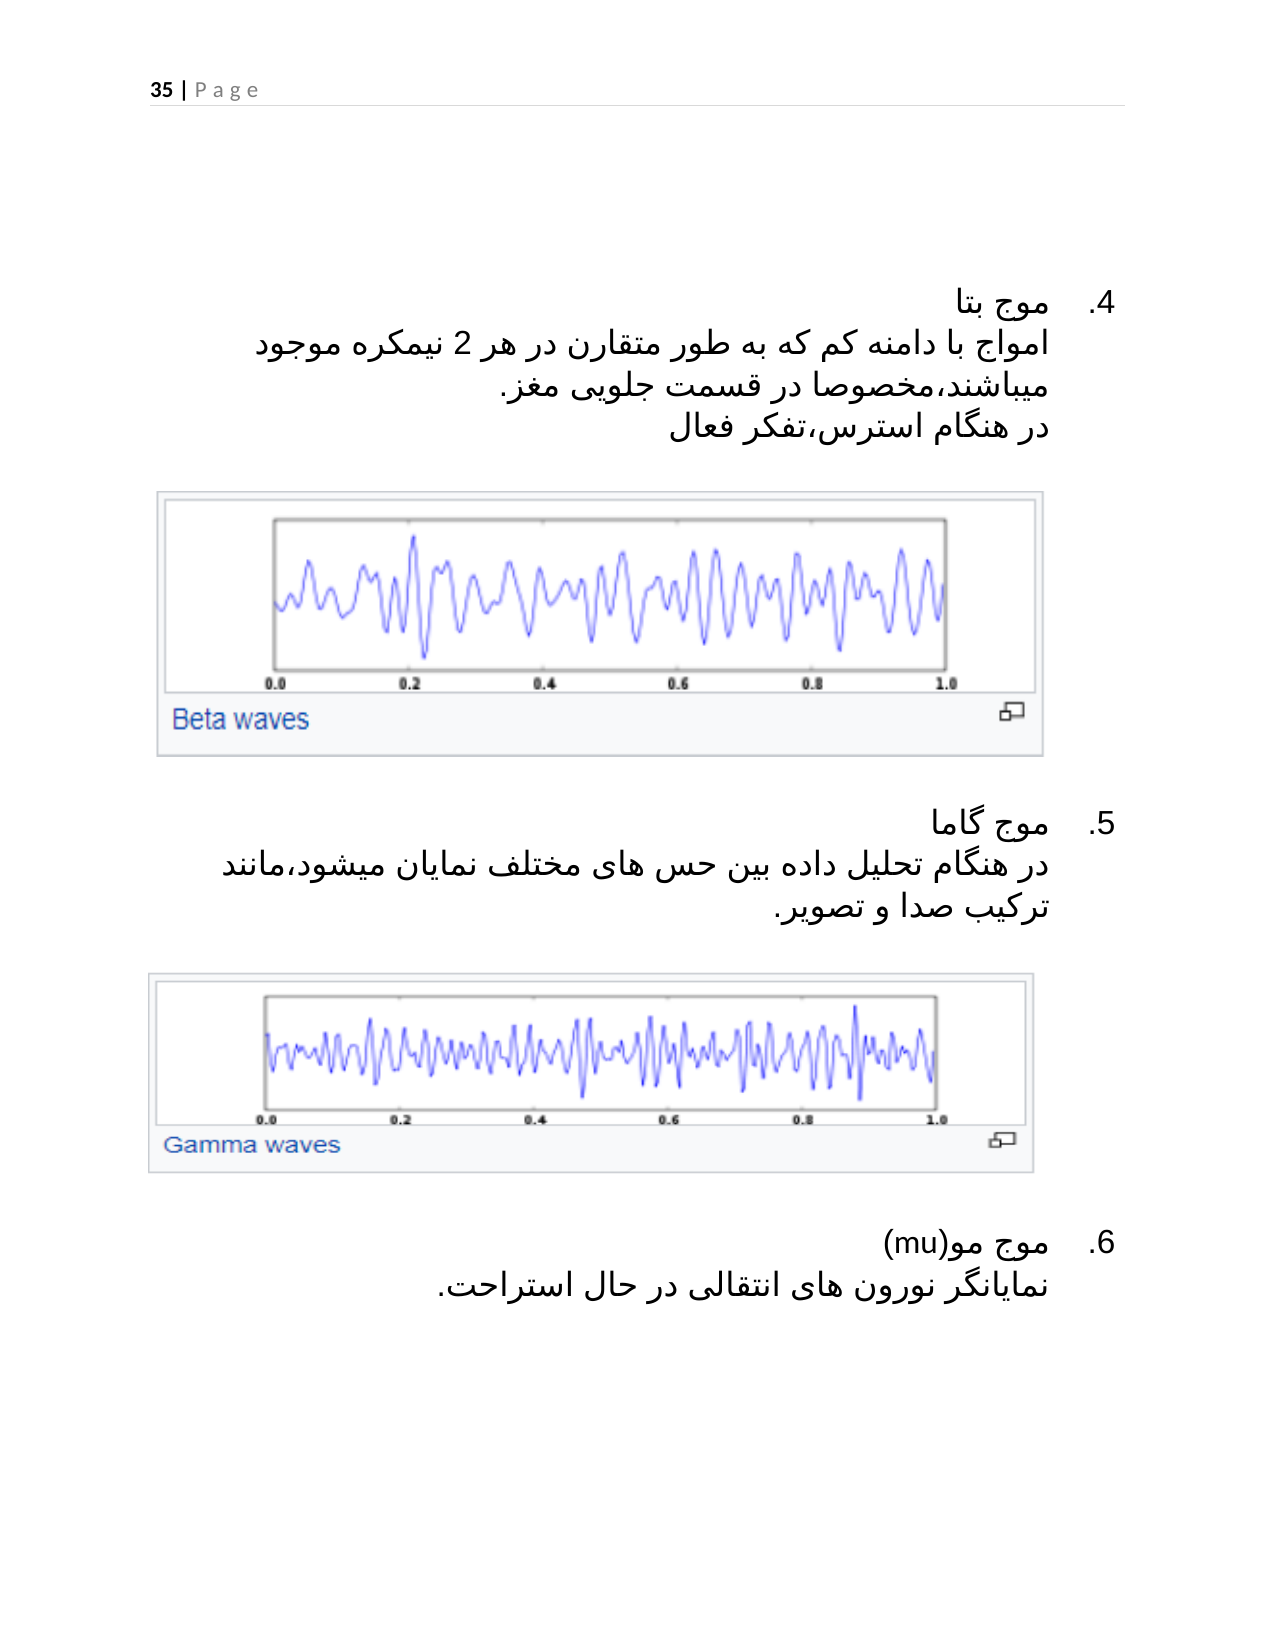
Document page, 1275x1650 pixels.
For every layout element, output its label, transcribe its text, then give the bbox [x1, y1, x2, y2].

list موج گاما [150, 803, 1087, 841]
list نمایانگر نورون های انتقالی در حال استراحت. [150, 1265, 1050, 1303]
list در هنگام استرس،تفکر فعال [150, 406, 1050, 445]
list امواج با دامنه کم که به طور متقارن در هر 2 نیمکره موجود میباشند،مخصوصا در قسمت جلویی مغز. [150, 323, 1050, 403]
picture [148, 970, 1050, 1175]
picture [155, 491, 1050, 757]
list در هنگام تحلیل داده بین حس های مختلف نمایان میشود،مانند ترکیب صدا و تصویر. [150, 844, 1050, 924]
list موج مو(mu) [150, 1221, 1087, 1261]
list موج بتا [150, 282, 1087, 320]
